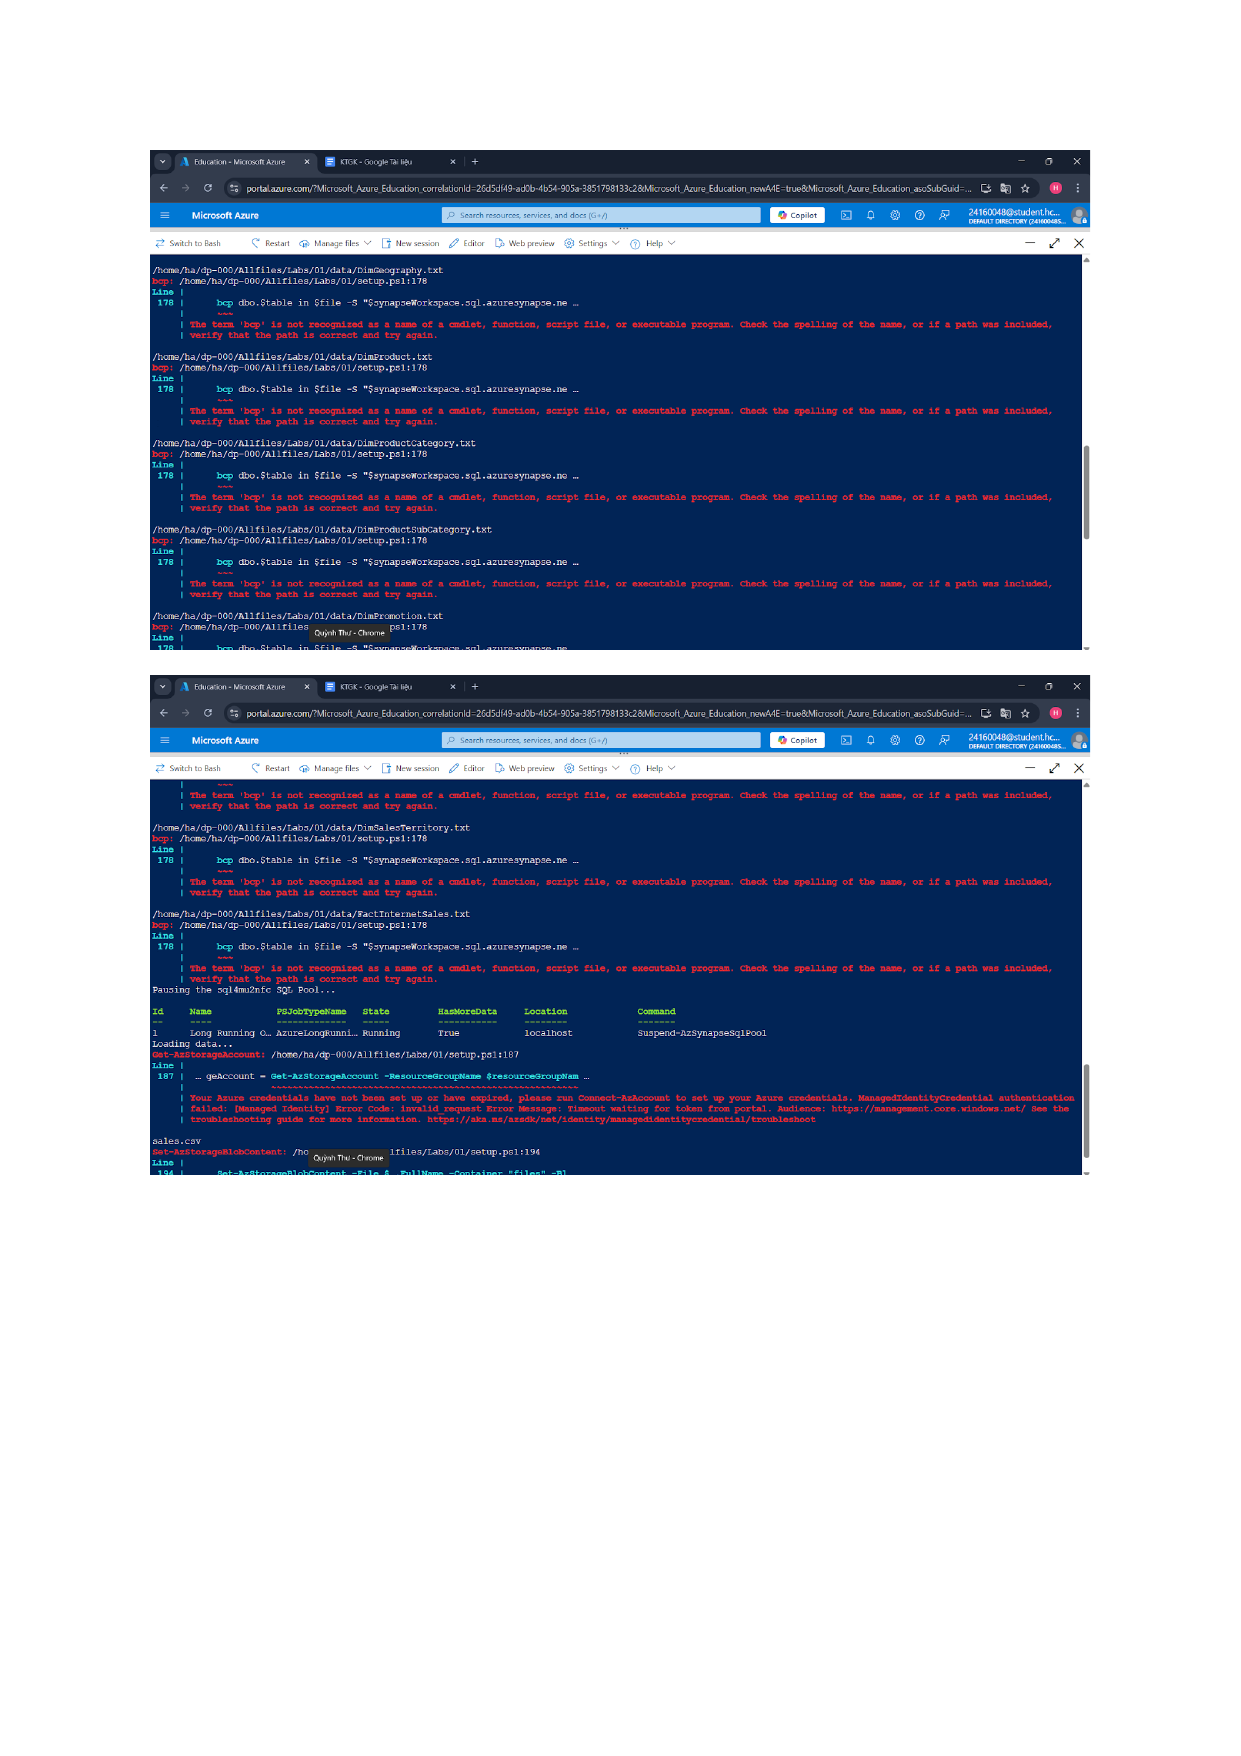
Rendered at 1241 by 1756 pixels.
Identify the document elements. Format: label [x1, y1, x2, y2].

picture [150, 150, 1091, 650]
picture [150, 675, 1091, 1175]
